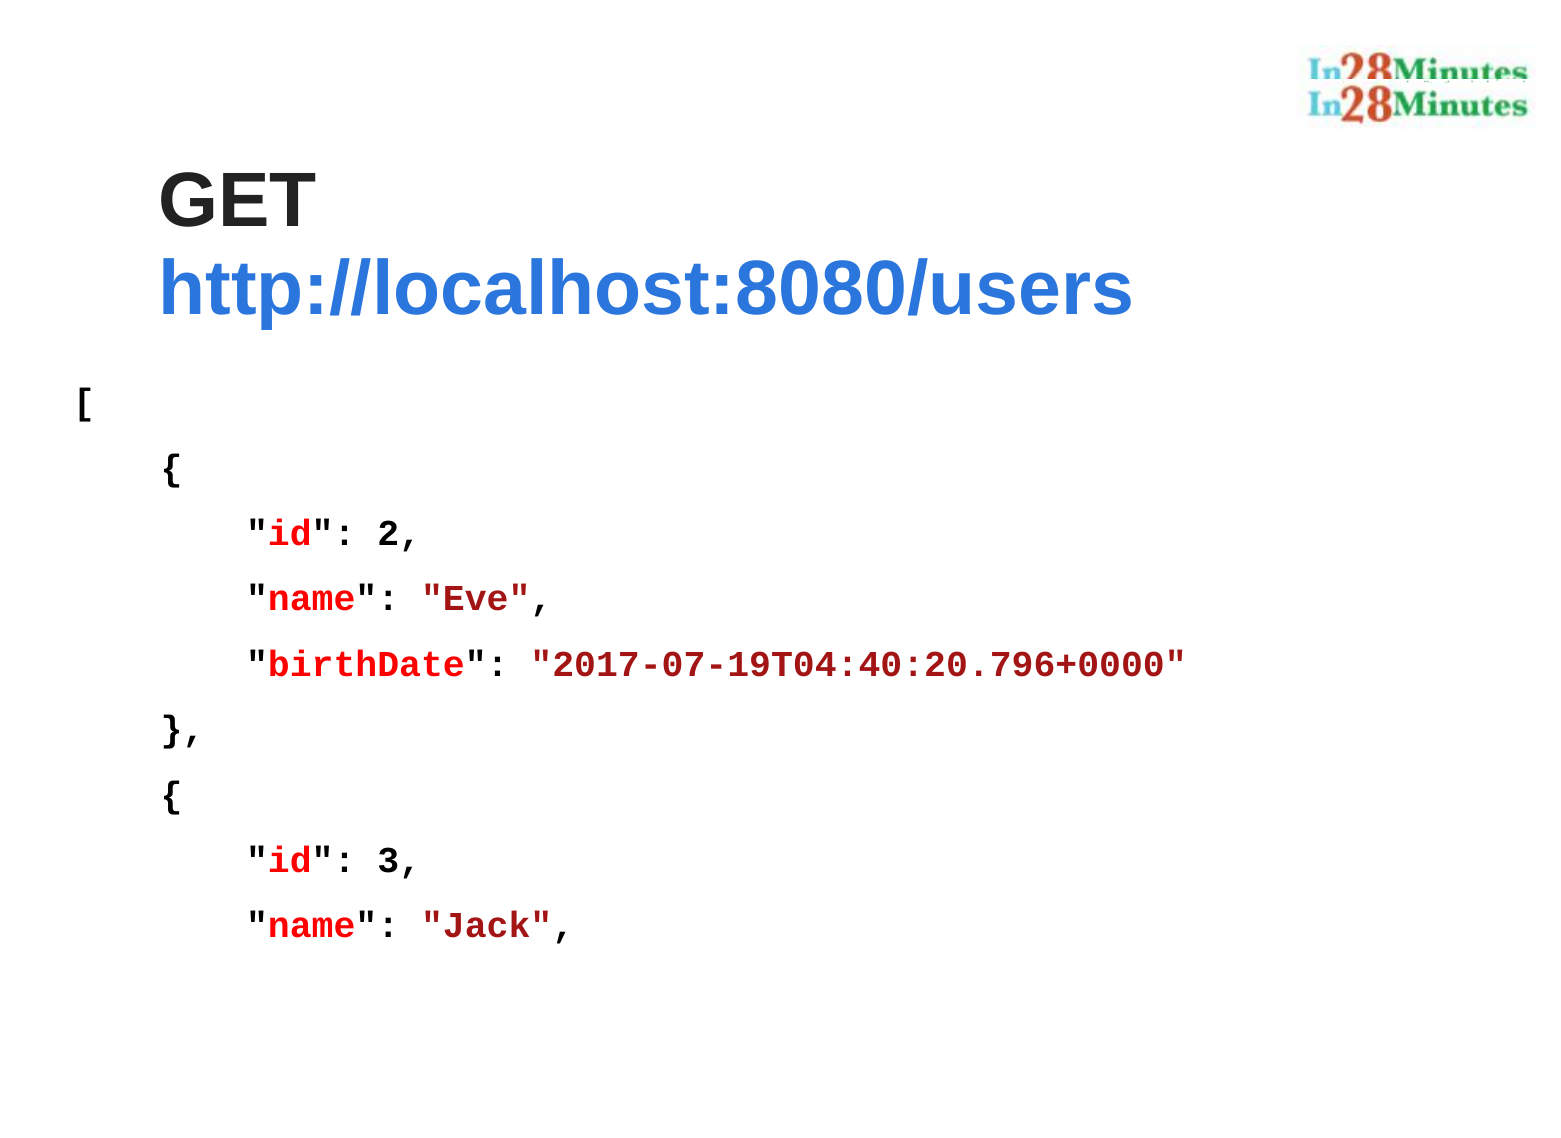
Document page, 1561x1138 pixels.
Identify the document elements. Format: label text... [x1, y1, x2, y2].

text "birthDate": "2017-07-19T04:40:20.796+0000" [246, 646, 1489, 687]
text [ [73, 384, 1489, 426]
text GET http://localhost:8080/users [158, 154, 1489, 331]
text { [160, 450, 1489, 491]
text "name": "Eve", [246, 581, 1489, 622]
text "name": "Jack", [246, 908, 1489, 949]
text "id": 2, [246, 515, 1489, 556]
text }, [160, 711, 1489, 753]
picture [1272, 45, 1536, 212]
text "id": 3, [246, 842, 1489, 883]
text { [160, 777, 1489, 818]
